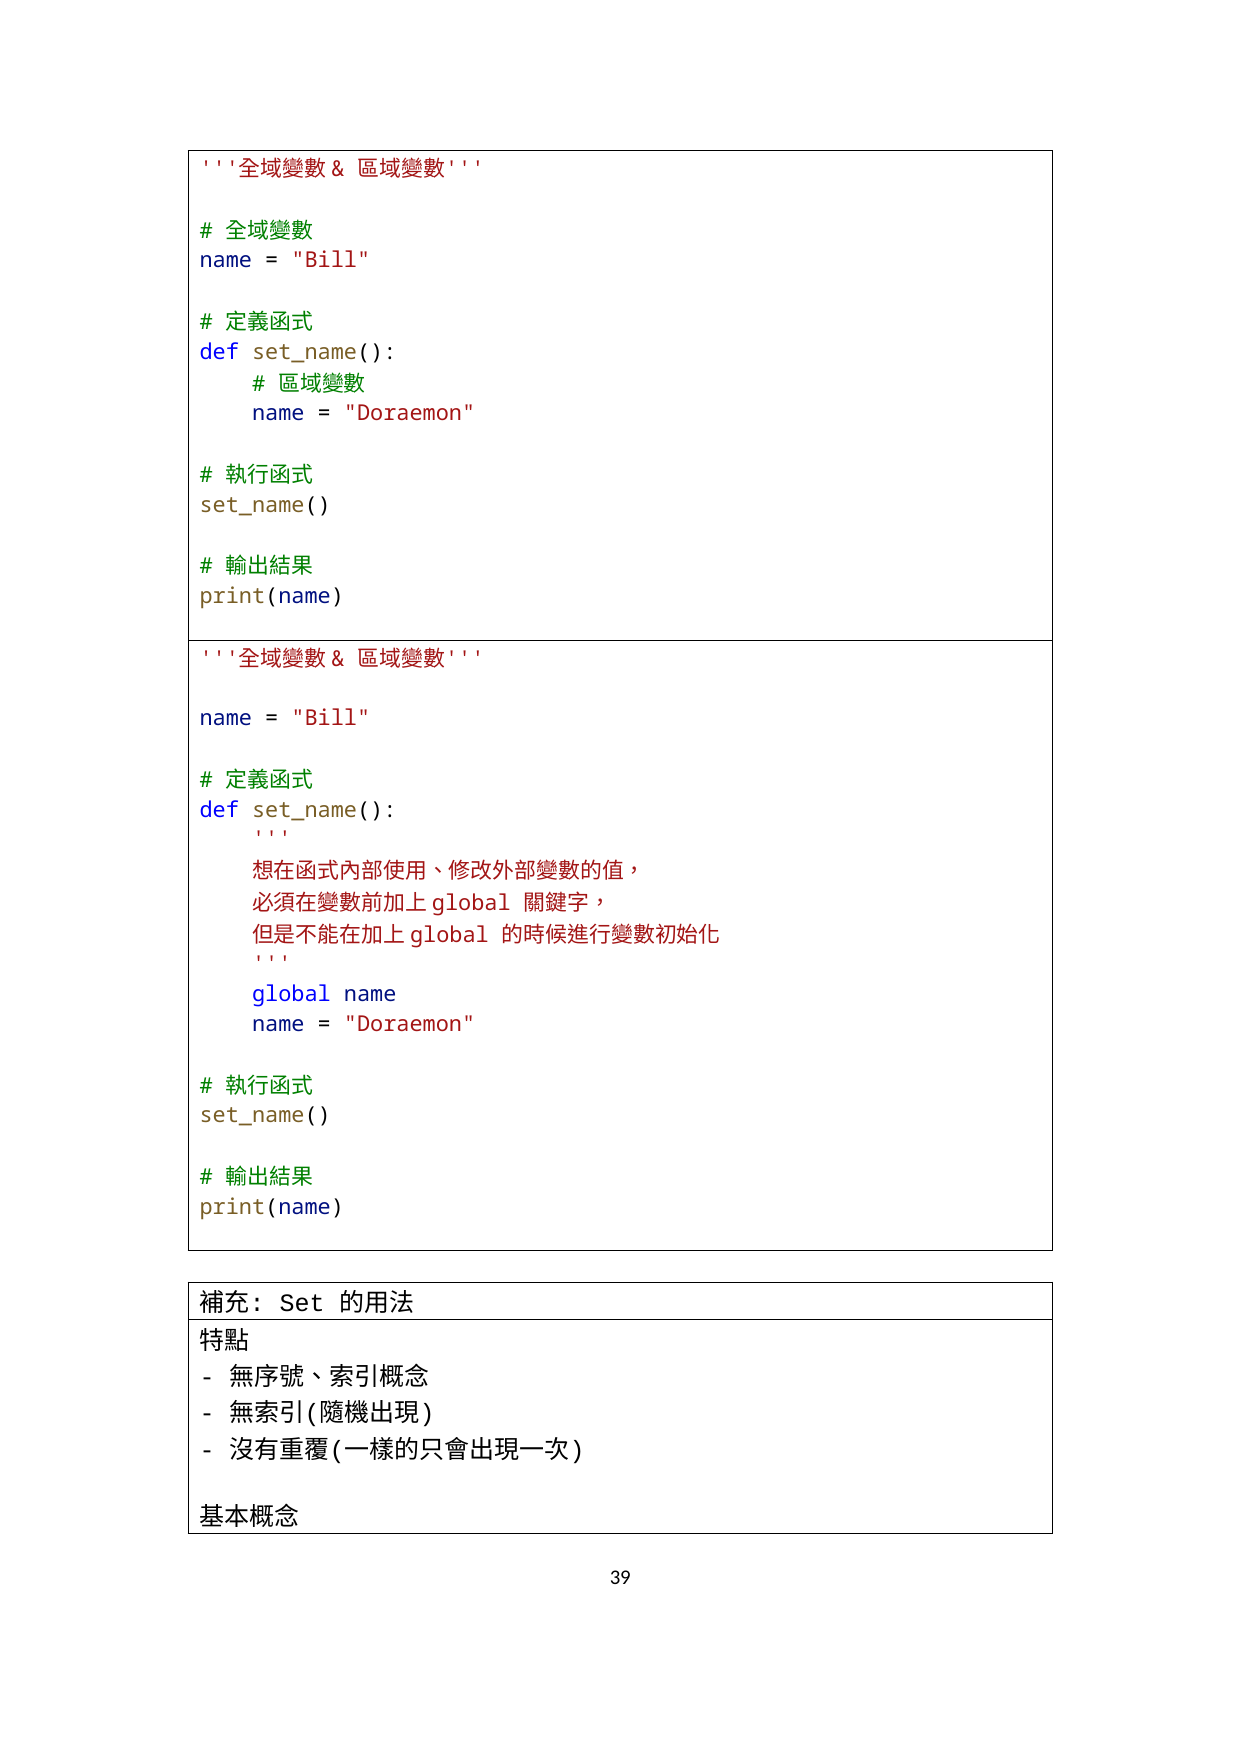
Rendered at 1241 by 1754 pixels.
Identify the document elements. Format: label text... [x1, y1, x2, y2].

table_header 補充: Set 的用法 [189, 1283, 1052, 1319]
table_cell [189, 1320, 1052, 1532]
